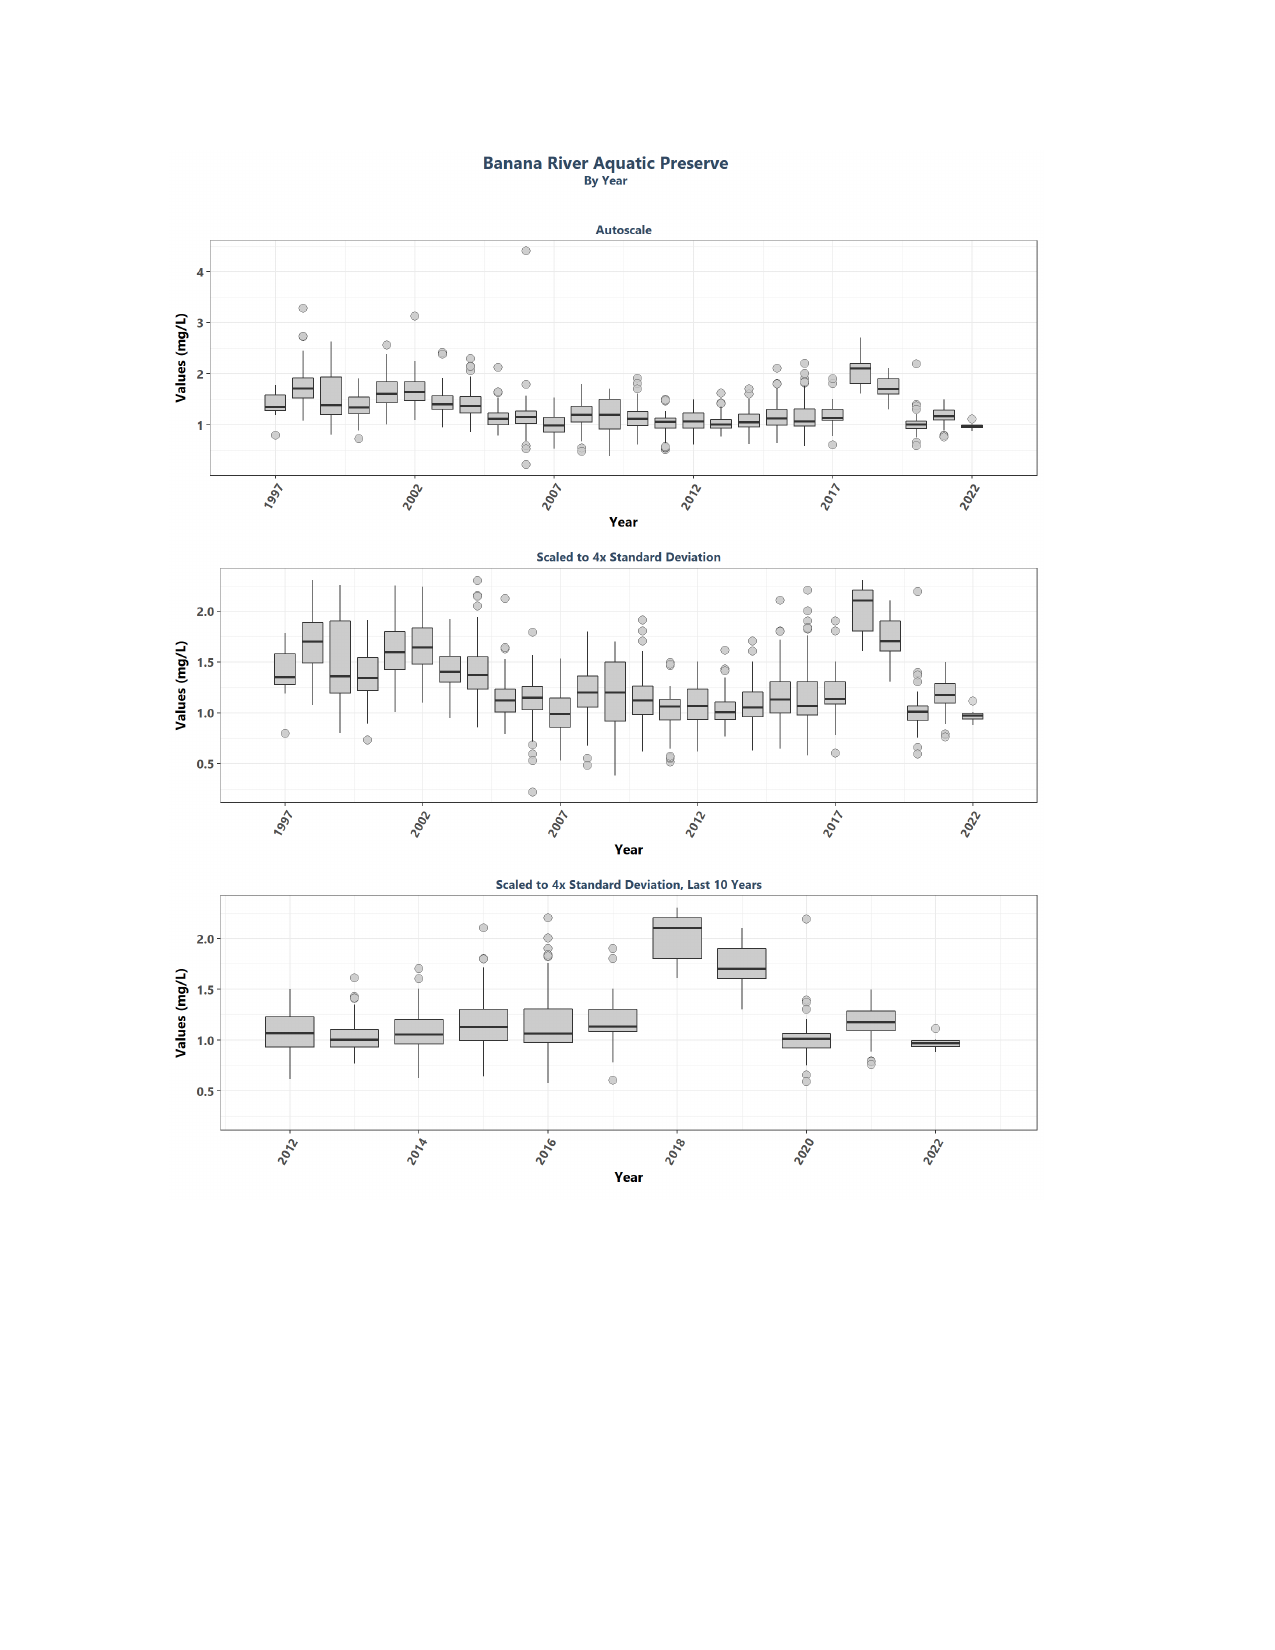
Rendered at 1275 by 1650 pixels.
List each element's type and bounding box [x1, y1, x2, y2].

picture [168, 150, 1044, 1200]
